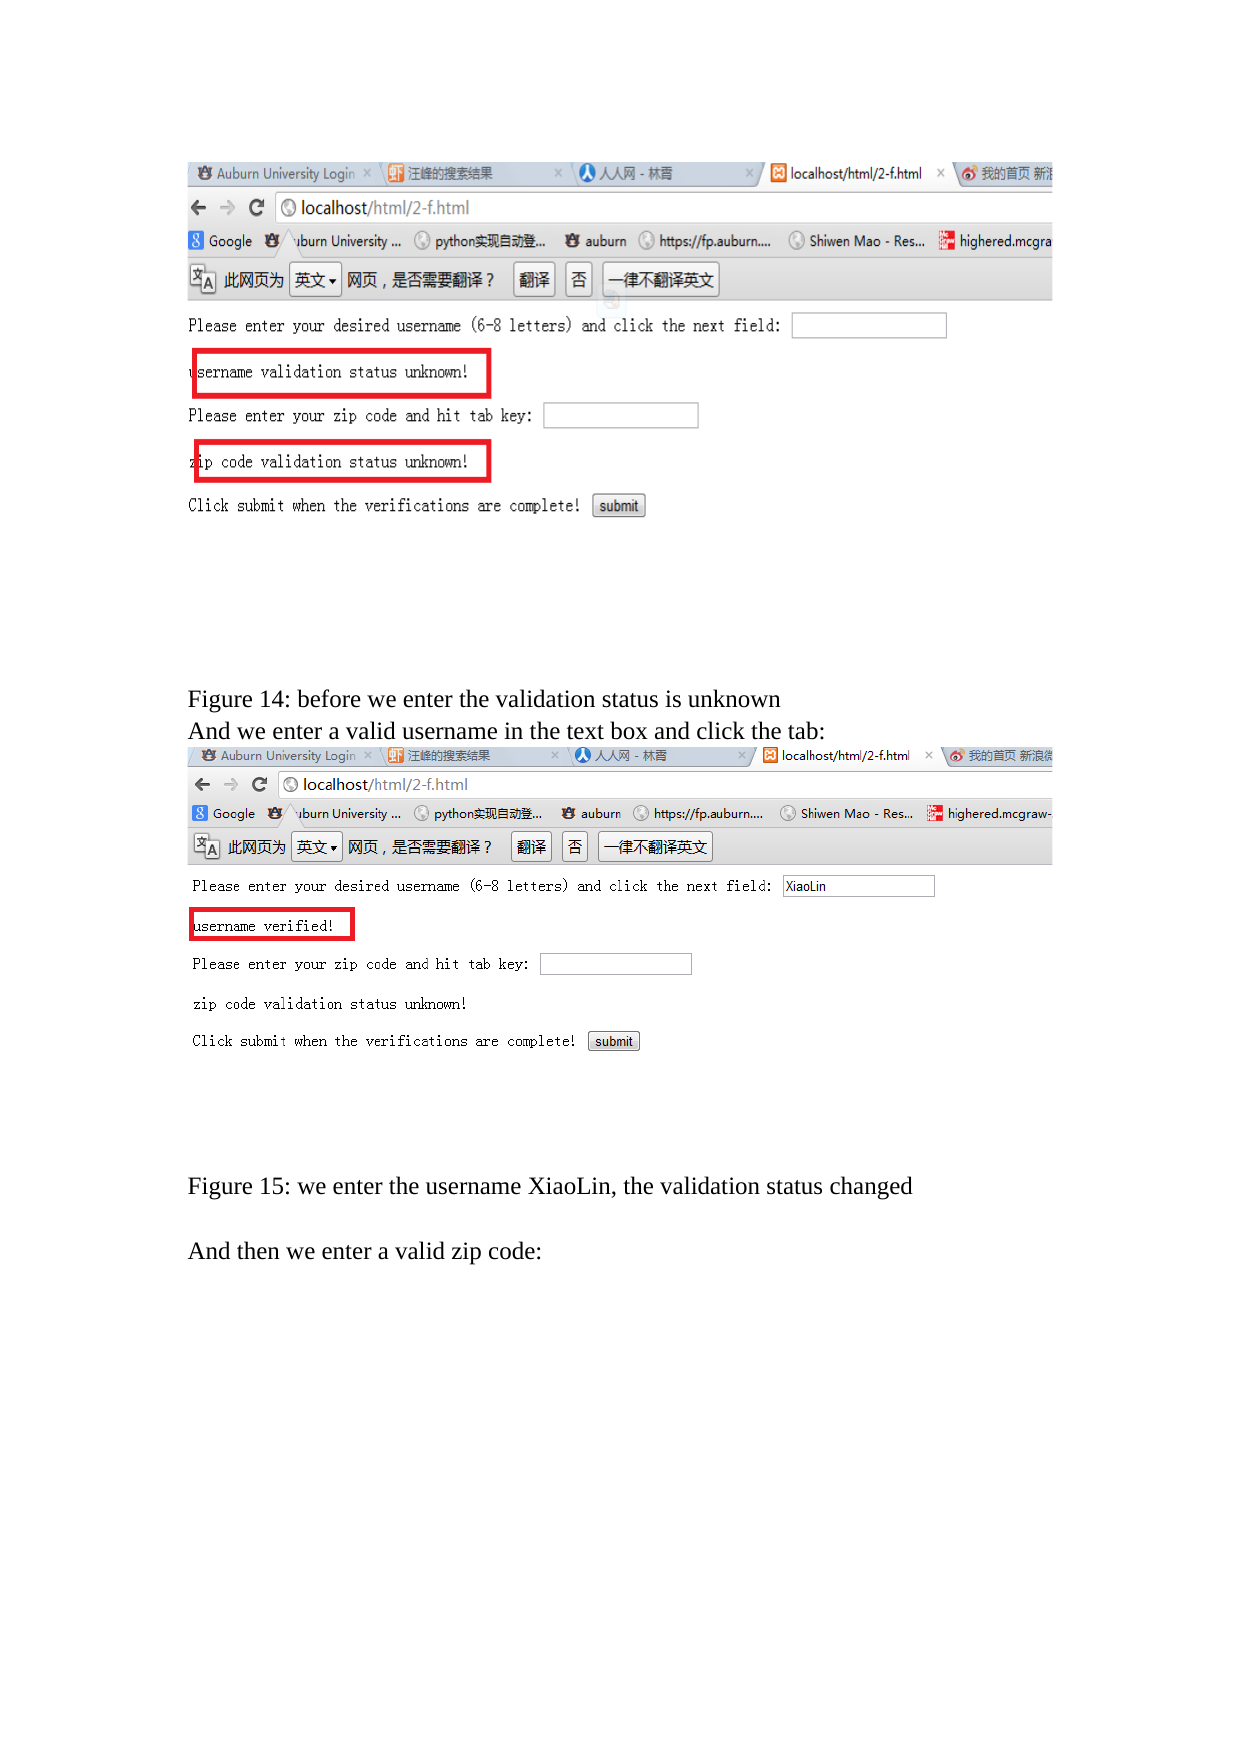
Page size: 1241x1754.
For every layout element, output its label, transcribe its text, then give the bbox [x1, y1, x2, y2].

text Figure 14: before we enter the validation status is unknown [187, 682, 1053, 714]
text Figure 15: we enter the username XiaoLin, the validation status changed [187, 1169, 1053, 1202]
text And we enter a valid username in the text box and click the tab: [187, 714, 1053, 747]
picture [187, 162, 1053, 664]
picture [187, 747, 1053, 1155]
text And then we enter a valid zip code: [187, 1234, 1053, 1267]
